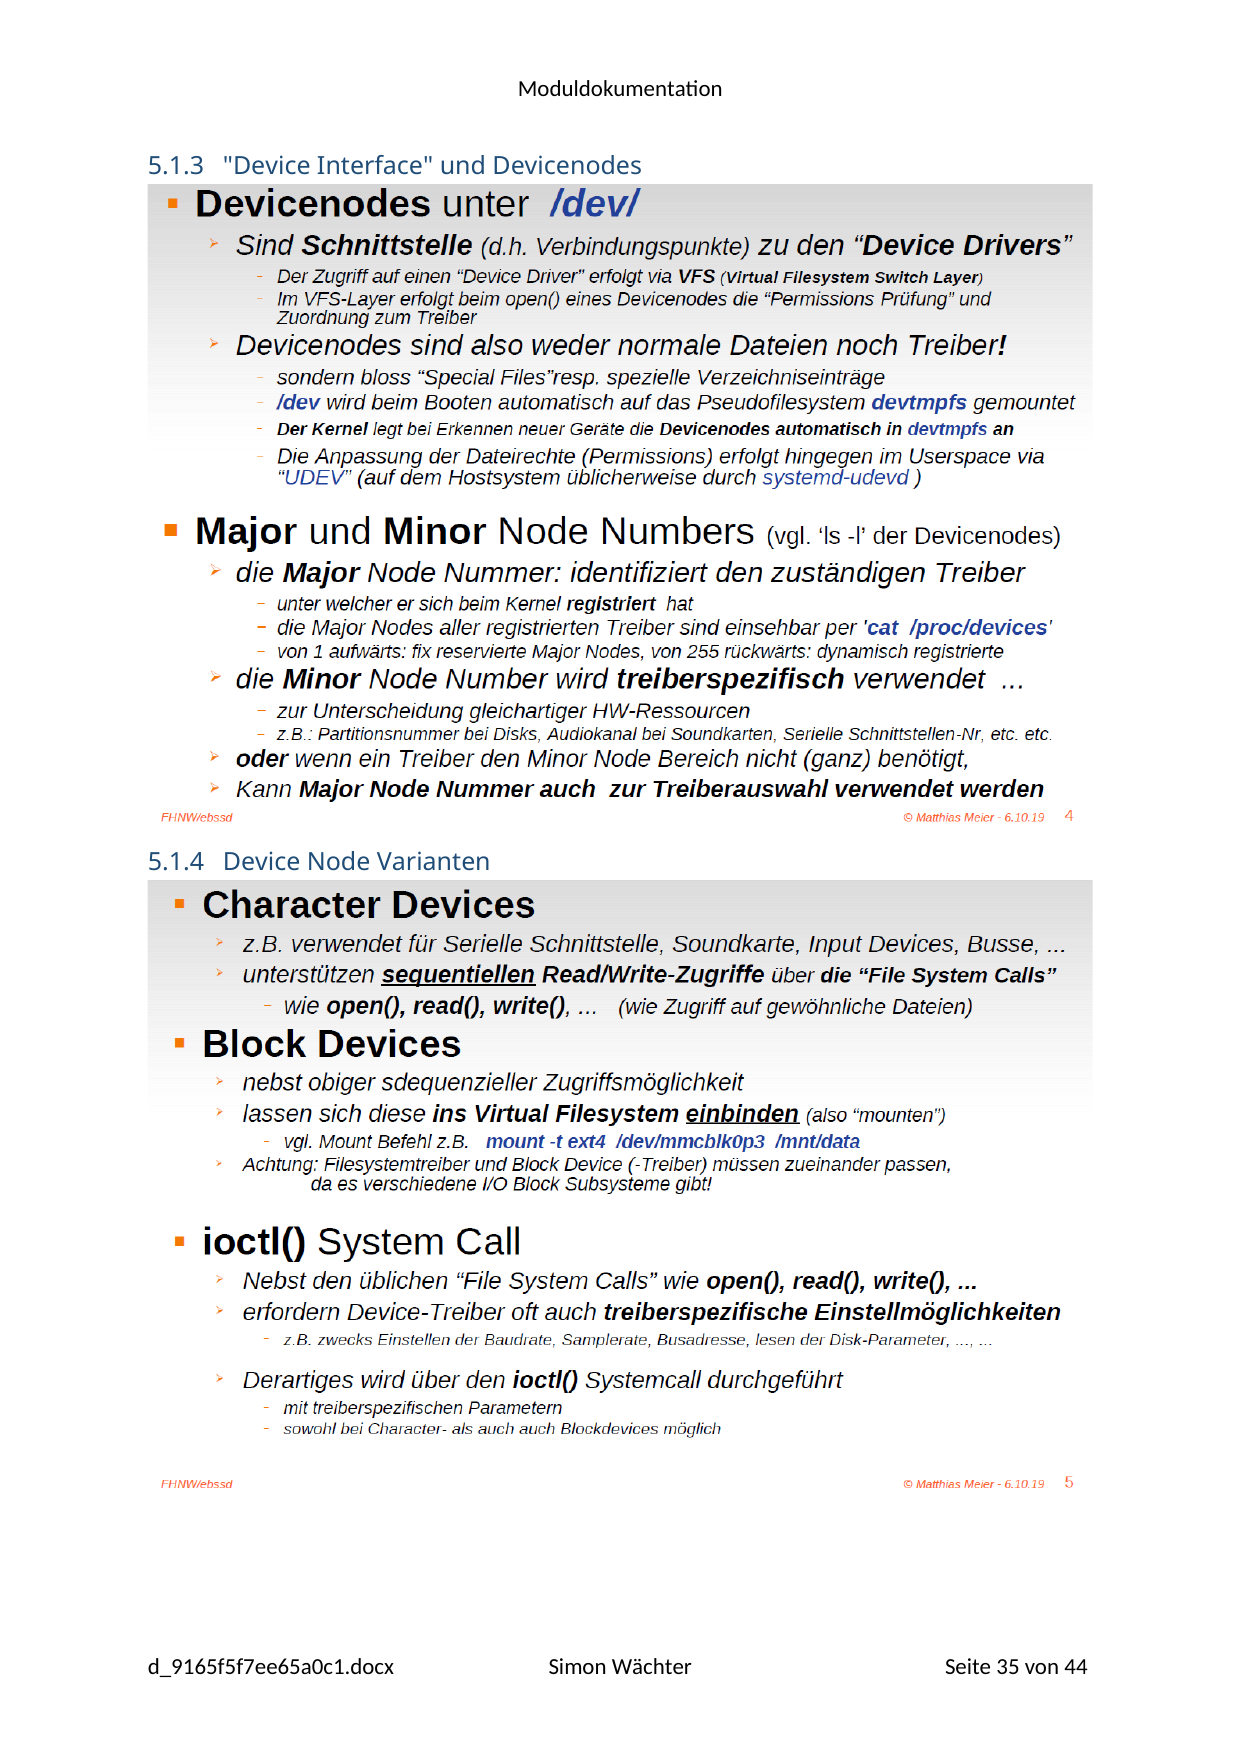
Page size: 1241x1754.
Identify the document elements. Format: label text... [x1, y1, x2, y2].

picture [147, 880, 1093, 1491]
subtitle "Device Interface" und Devicenodes [148, 148, 1093, 182]
subtitle Device Node Varianten [148, 843, 1093, 877]
picture [147, 184, 1093, 825]
